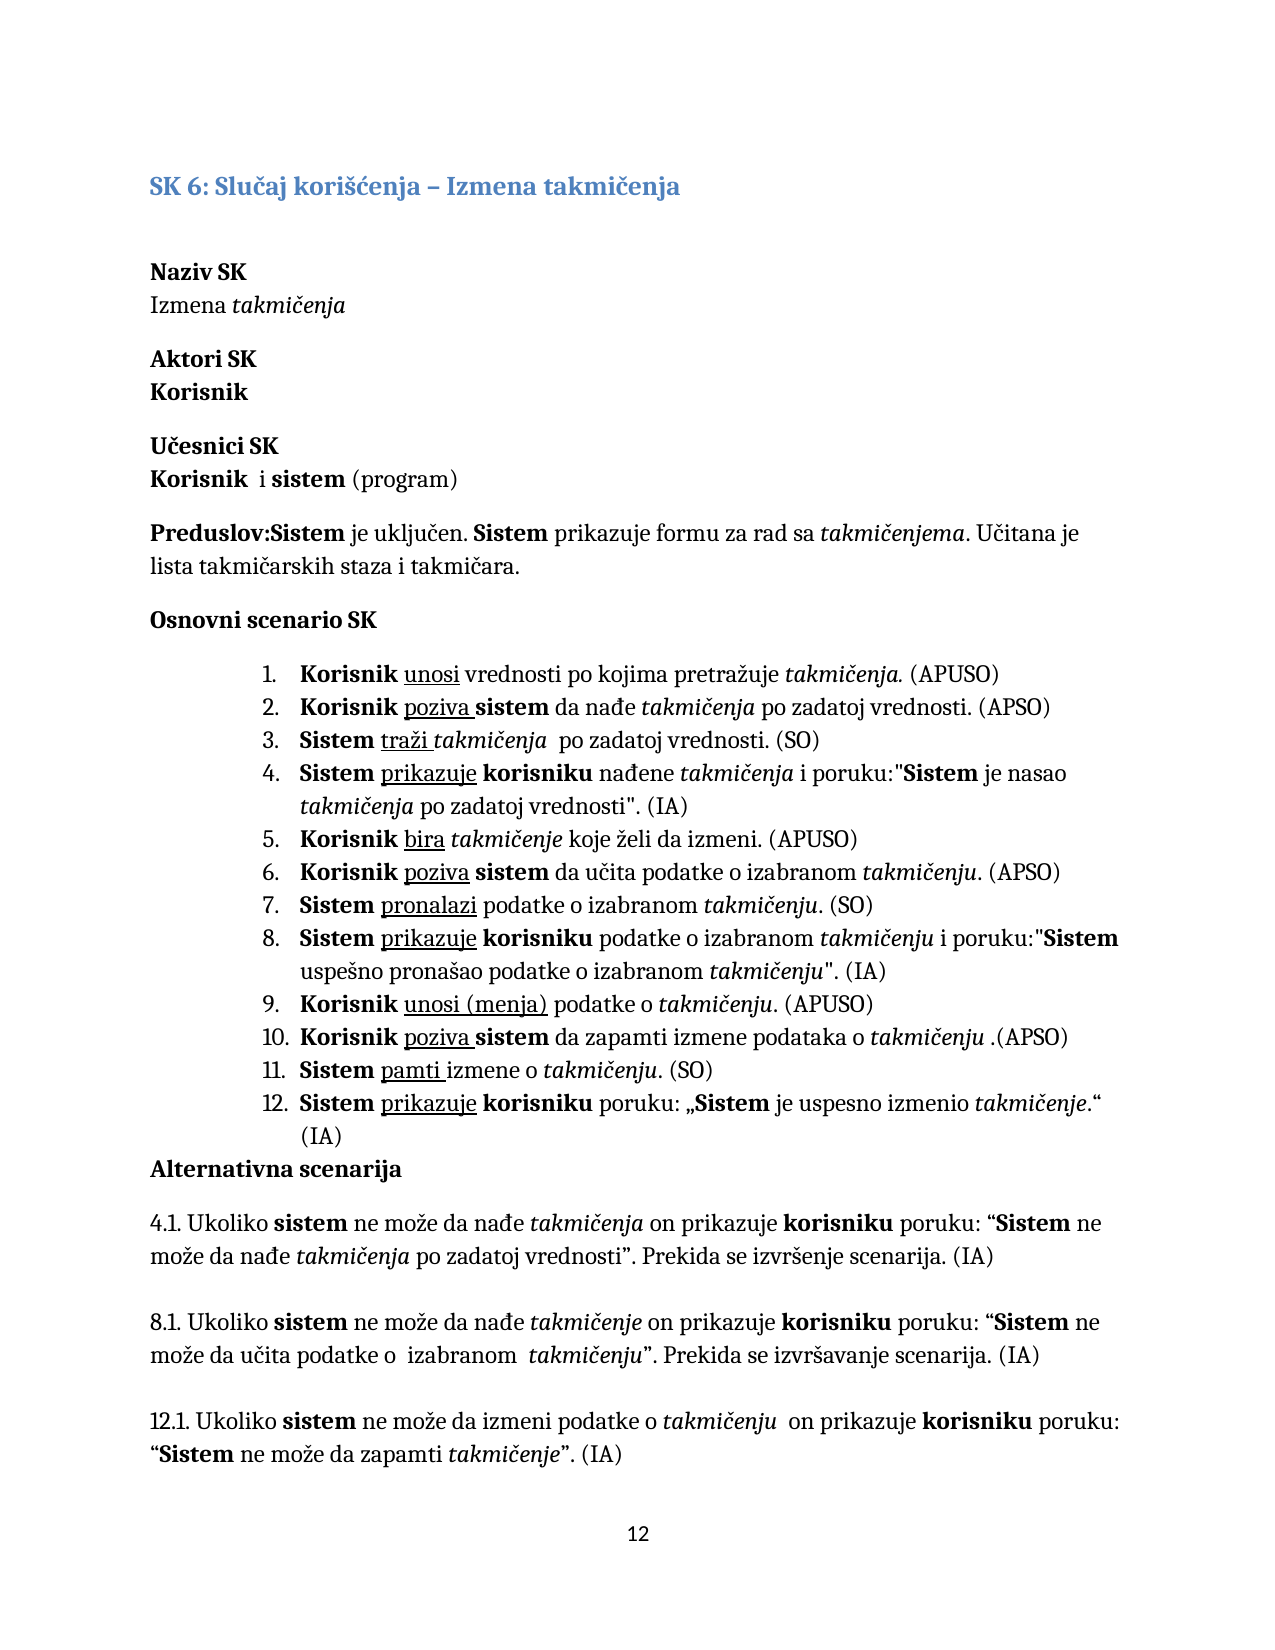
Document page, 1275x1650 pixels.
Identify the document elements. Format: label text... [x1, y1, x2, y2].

text Osnovni scenario SK [150, 606, 1125, 634]
list Sistem traži takmičenja po zadatoj vrednosti. (SO) [262, 726, 1125, 754]
text 4.1. Ukoliko sistem ne može da nađe takmičenja on prikazuje korisniku poruku: “Sistem ne može da nađe takmičenja po zadatoj vrednosti”. Prekida se izvršenje scenarija. (IA) [150, 1209, 1125, 1271]
text Preduslov:Sistem je uključen. Sistem prikazuje formu za rad sa takmičenjema. Učitana je lista takmičarskih staza i takmičara. [150, 519, 1125, 581]
list Sistem prikazuje korisniku podatke o izabranom takmičenju i poruku:"Sistem uspešno pronašao podatke o izabranom takmičenju". (IA) [262, 924, 1125, 986]
text Izmena takmičenja [150, 291, 1125, 320]
list Korisnik unosi (menja) podatke o takmičenju. (APUSO) [262, 990, 1125, 1018]
list Korisnik bira takmičenje koje želi da izmeni. (APUSO) [262, 825, 1125, 853]
subtitle SK 6: Slučaj korišćenja – Izmena takmičenja [150, 171, 1125, 202]
text Aktori SK [150, 345, 1125, 374]
text Učesnici SK [150, 432, 1125, 461]
list Sistem pronalazi podatke o izabranom takmičenju. (SO) [262, 891, 1125, 919]
list Sistem prikazuje korisniku nađene takmičenja i poruku:"Sistem je nasao takmičenja po zadatoj vrednosti". (IA) [262, 759, 1125, 820]
list Sistem prikazuje korisniku poruku: „Sistem je uspesno izmenio takmičenje.“ (IA) [262, 1089, 1125, 1151]
list Korisnik unosi vrednosti po kojima pretražuje takmičenja. (APUSO) [262, 659, 1125, 688]
list Korisnik poziva sistem da zapamti izmene podataka o takmičenju .(APSO) [262, 1023, 1125, 1052]
text Alternativna scenarija [150, 1155, 1125, 1184]
list Korisnik poziva sistem da nađe takmičenja po zadatoj vrednosti. (APSO) [262, 693, 1125, 721]
text Naziv SK [150, 258, 1125, 287]
text Korisnik i sistem (program) [150, 465, 1125, 494]
text 8.1. Ukoliko sistem ne može da nađe takmičenje on prikazuje korisniku poruku: “Sistem ne može da učita podatke o izabranom takmičenju”. Prekida se izvršavanje scenarija. (IA) [150, 1308, 1125, 1369]
text Korisnik [150, 378, 1125, 407]
list Sistem pamti izmene o takmičenju. (SO) [262, 1056, 1125, 1084]
text 12.1. Ukoliko sistem ne može da izmeni podatke o takmičenju on prikazuje korisniku poruku: “Sistem ne može da zapamti takmičenje”. (IA) [150, 1407, 1125, 1469]
list Korisnik poziva sistem da učita podatke o izabranom takmičenju. (APSO) [262, 858, 1125, 886]
